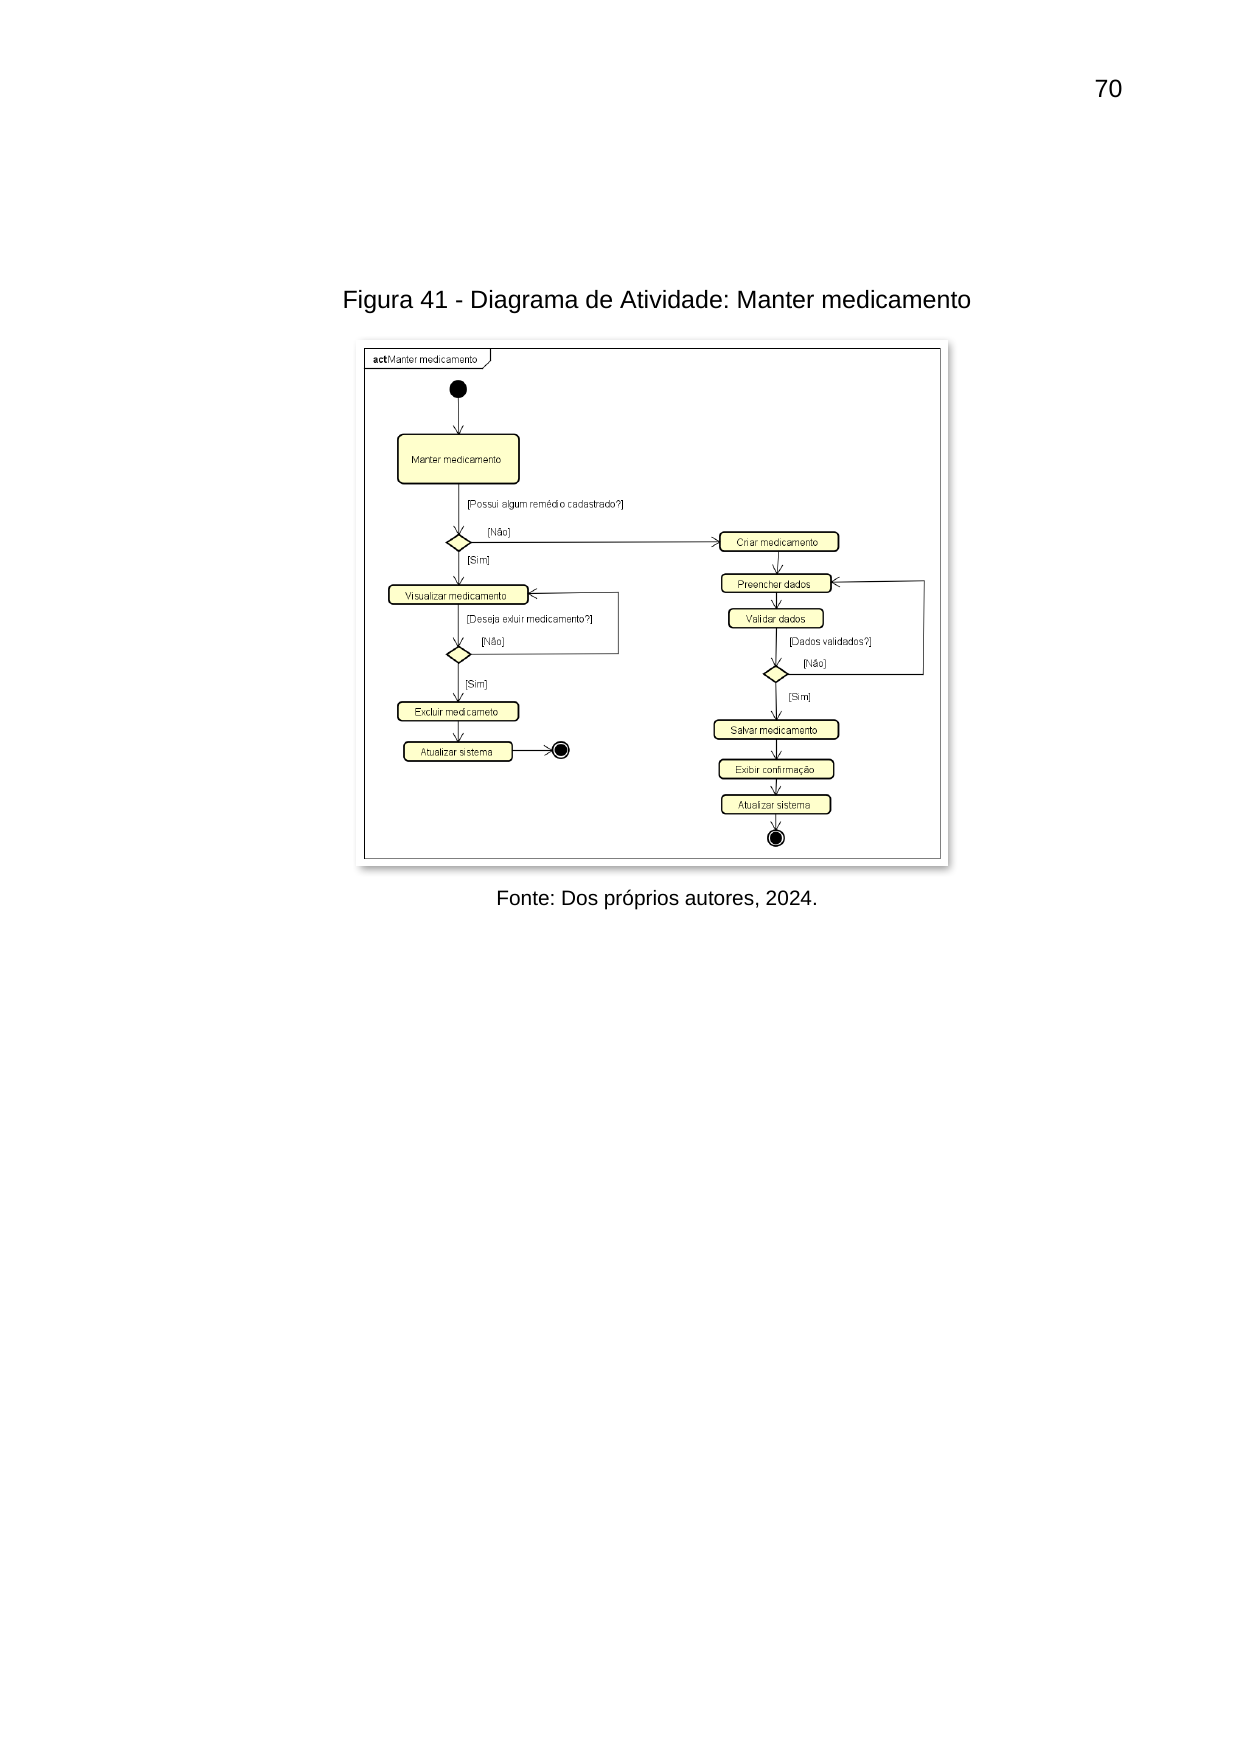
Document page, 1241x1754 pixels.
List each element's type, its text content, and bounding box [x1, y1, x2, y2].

text Fonte: Dos próprios autores, 2024. [192, 886, 1122, 910]
text Figura 41 - Diagrama de Atividade: Manter medicamento [192, 285, 1122, 314]
picture [356, 340, 948, 866]
